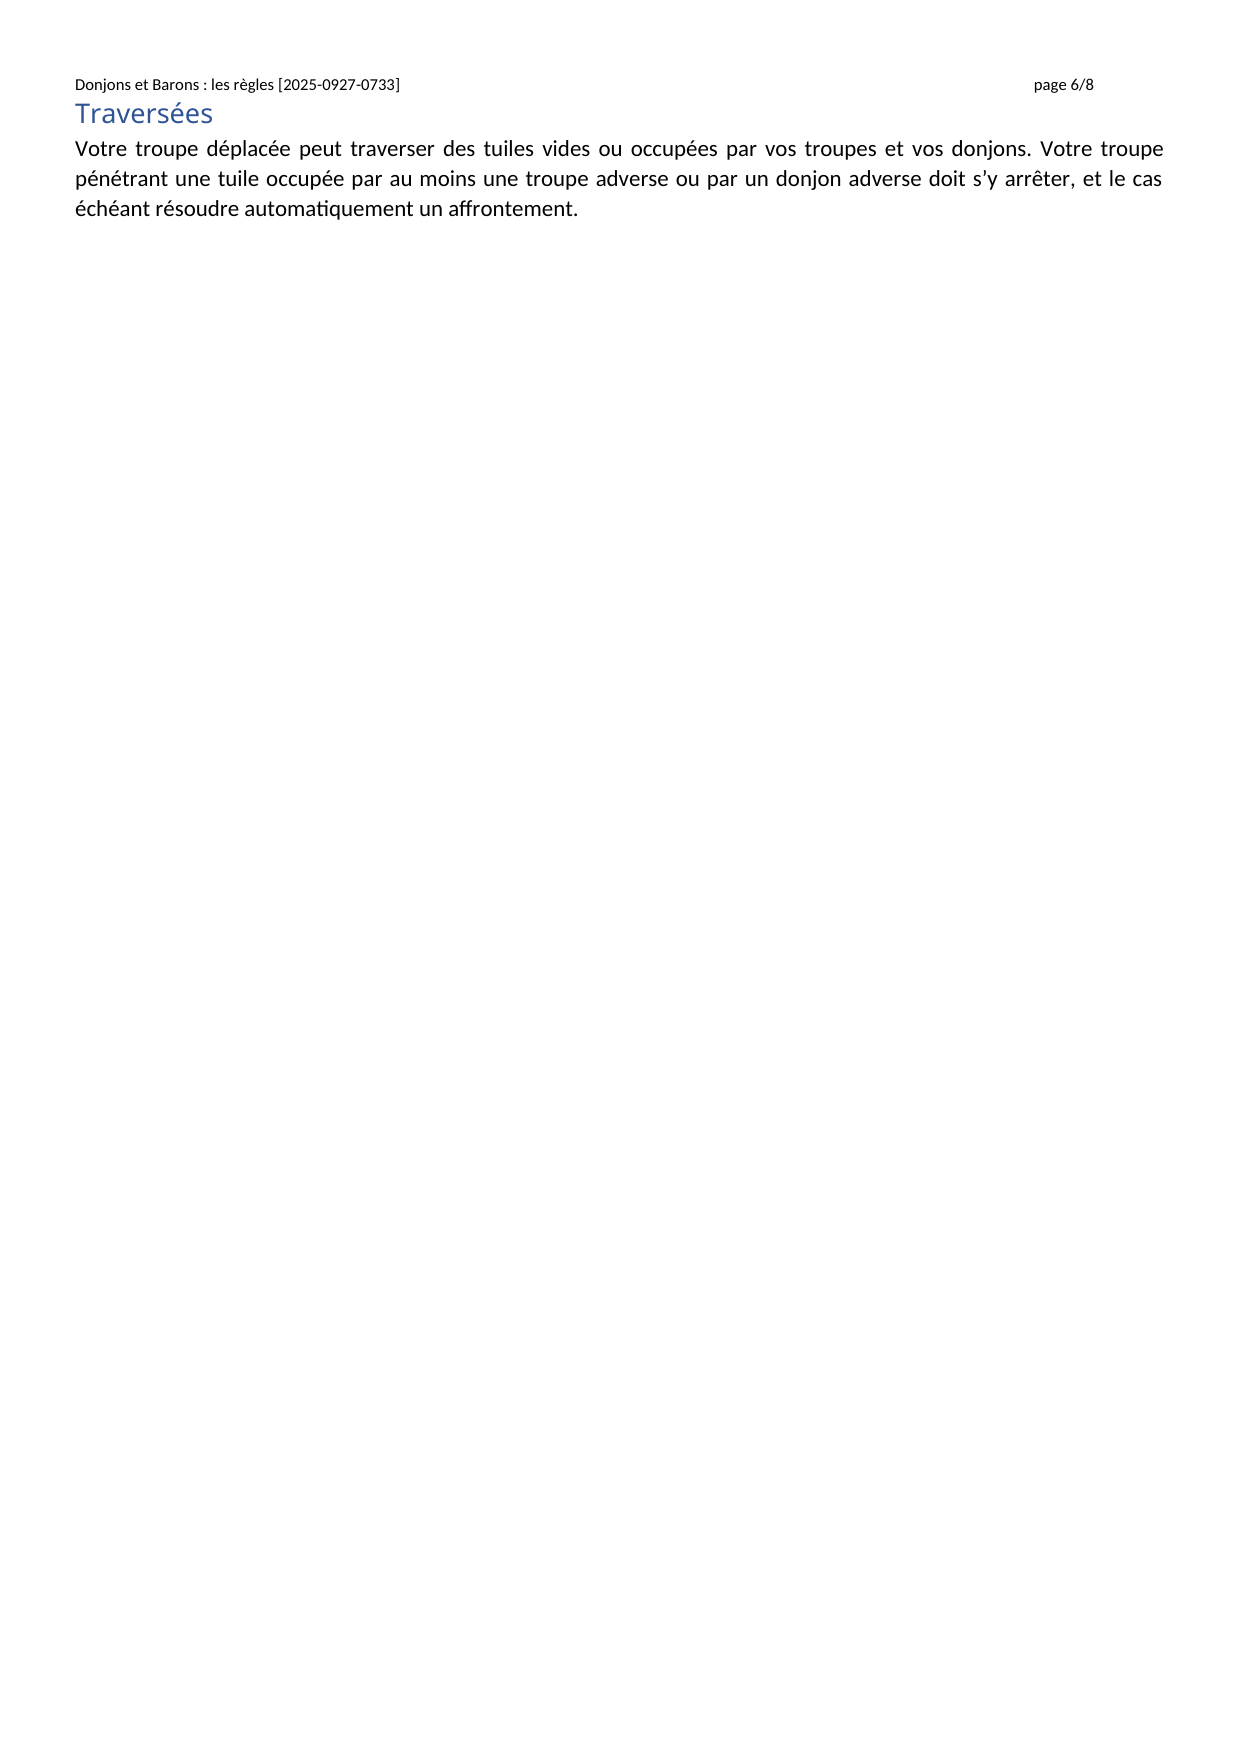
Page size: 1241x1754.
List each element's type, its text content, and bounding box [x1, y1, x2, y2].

text Votre troupe déplacée peut traverser des tuiles vides ou occupées par vos troupes et vos donjons. Votre troupe pénétrant une tuile occupée par au moins une troupe adverse ou par un donjon adverse doit s’y arrêter, et le cas échéant résoudre automatiquement un affrontement. [75, 134, 1165, 222]
subtitle Traversées [75, 94, 1165, 131]
